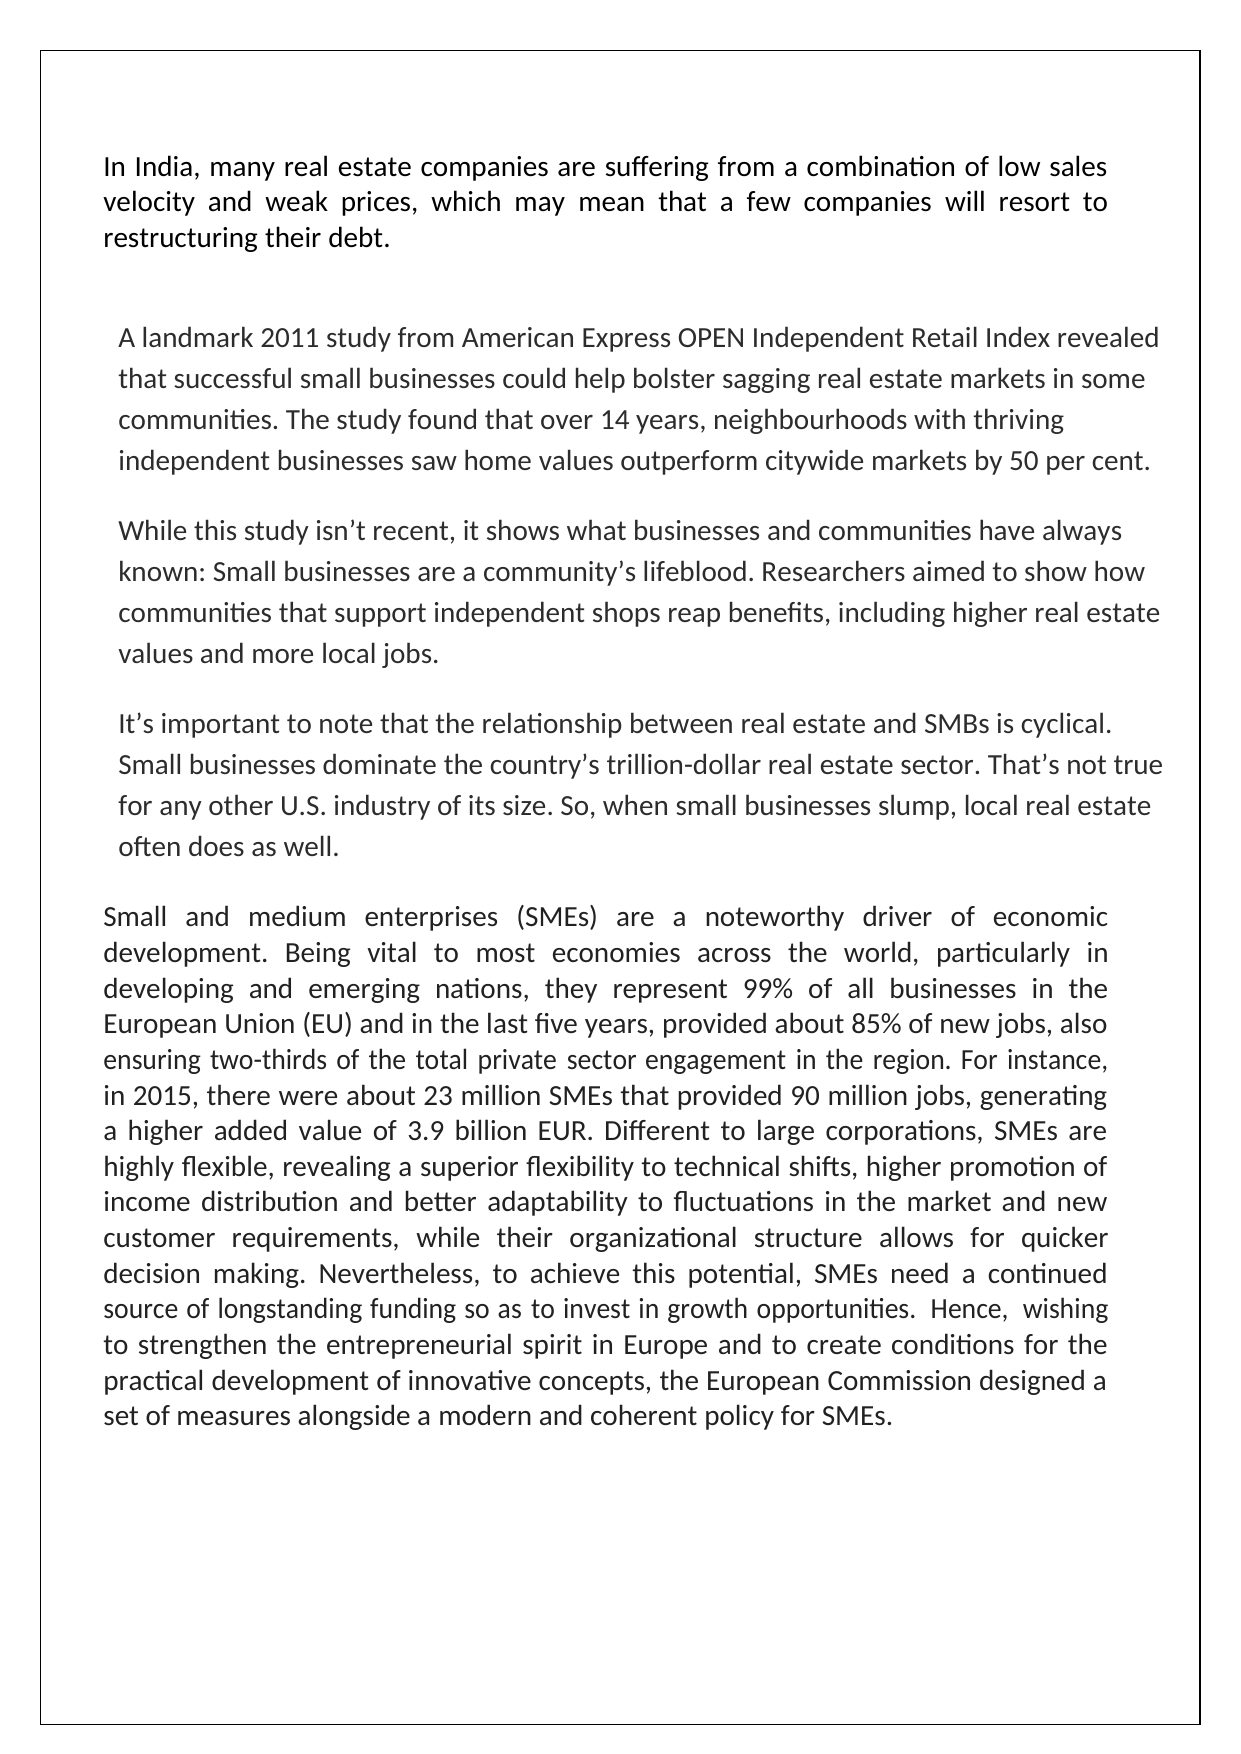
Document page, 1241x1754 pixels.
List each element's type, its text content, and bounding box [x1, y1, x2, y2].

text Small and medium enterprises (SMEs) are a noteworthy driver of economic development. Being vital to most economies across the world, particularly in developing and emerging nations, they represent 99% of all businesses in the European Union (EU) and in the last five years, provided about 85% of new jobs, also ensuring two-thirds of the total private sector engagement in the region. For instance, in 2015, there were about 23 million SMEs that provided 90 million jobs, generating a higher added value of 3.9 billion EUR. Different to large corporations, SMEs are highly flexible, revealing a superior flexibility to technical shifts, higher promotion of income distribution and better adaptability to fluctuations in the market and new customer requirements, while their organizational structure allows for quicker decision making. Nevertheless, to achieve this potential, SMEs need a continued source of longstanding funding so as to invest in growth opportunities. Hence, wishing to strengthen the entrepreneurial spirit in Europe and to create conditions for the practical development of innovative concepts, the European Commission designed a set of measures alongside a modern and coherent policy for SMEs. [103, 898, 1109, 1433]
text A landmark 2011 study from American Express OPEN Independent Retail Index revealed that successful small businesses could help bolster sagging real estate markets in some communities. The study found that over 14 years, neighbourhoods with thriving independent businesses saw home values outperform citywide markets by 50 per cent. [118, 319, 1199, 478]
text It’s important to note that the relationship between real estate and SMBs is cyclical. Small businesses dominate the country’s trillion-dollar real estate sector. That’s not true for any other U.S. industry of its size. So, when small businesses slump, local real estate often does as well. [118, 706, 1176, 864]
text In India, many real estate companies are suffering from a combination of low sales velocity and weak prices, which may mean that a few companies will resort to restructuring their debt. [103, 148, 1108, 254]
text While this study isn’t recent, it shows what businesses and communities have always known: Small businesses are a community’s lifeblood. Researchers aimed to show how communities that support independent shops reap benefits, including higher real estate values and more local jobs. [118, 512, 1199, 671]
